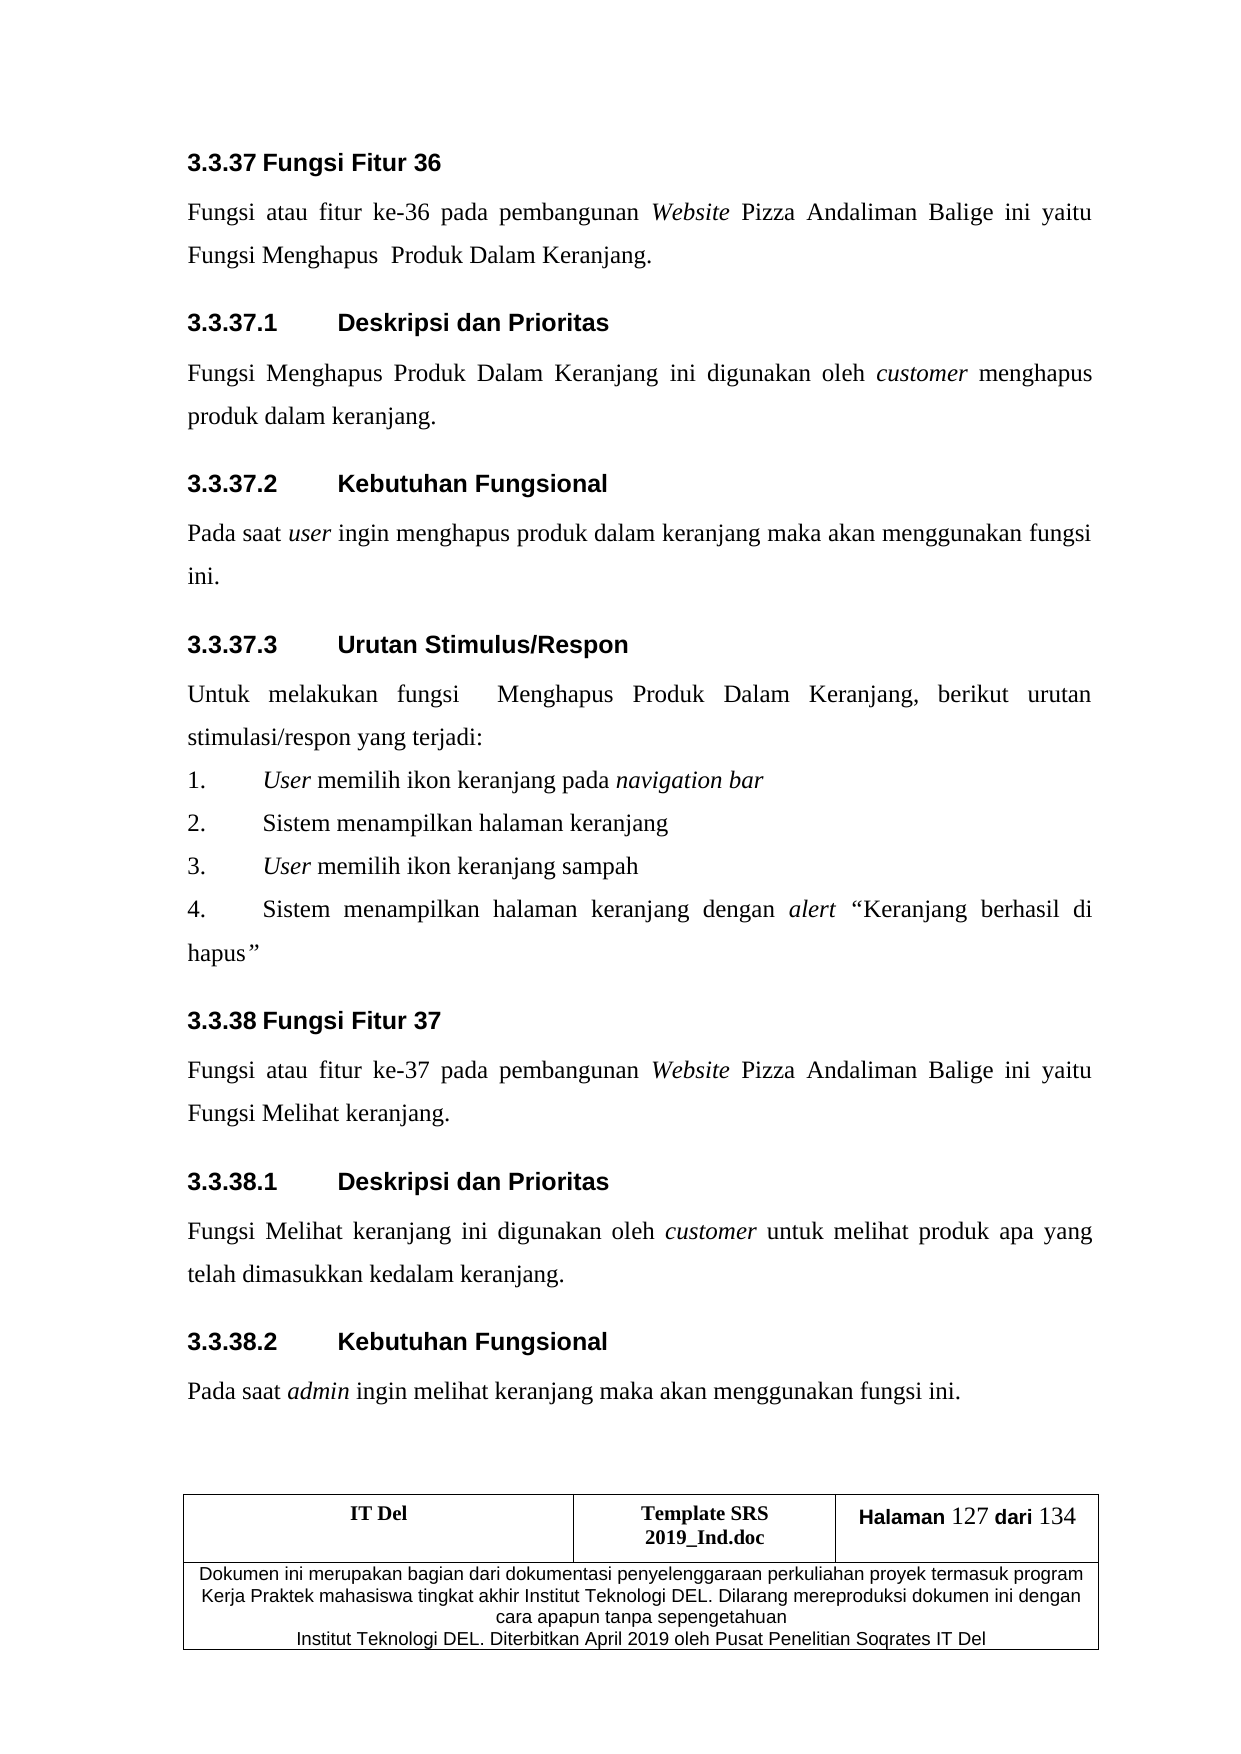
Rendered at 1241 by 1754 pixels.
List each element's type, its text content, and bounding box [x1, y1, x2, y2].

subtitle Fungsi Fitur 37 [187, 1006, 1092, 1034]
subtitle Deskripsi dan Prioritas [187, 308, 1092, 337]
list Sistem menampilkan halaman keranjang [187, 808, 1092, 837]
subtitle Kebutuhan Fungsional [187, 1327, 1092, 1356]
subtitle Kebutuhan Fungsional [187, 469, 1092, 498]
text Pada saat admin ingin melihat keranjang maka akan menggunakan fungsi ini. [187, 1376, 1092, 1405]
subtitle Fungsi Fitur 36 [187, 148, 1092, 176]
list Sistem menampilkan halaman keranjang dengan alert “Keranjang berhasil di hapus” [187, 894, 1092, 966]
text Fungsi Melihat keranjang ini digunakan oleh customer untuk melihat produk apa yang telah dimasukkan kedalam keranjang. [187, 1216, 1092, 1288]
text Untuk melakukan fungsi Menghapus Produk Dalam Keranjang, berikut urutan stimulasi/respon yang terjadi: [187, 679, 1092, 751]
text Fungsi atau fitur ke-36 pada pembangunan Website Pizza Andaliman Balige ini yaitu Fungsi Menghapus Produk Dalam Keranjang. [187, 197, 1092, 269]
text Fungsi Menghapus Produk Dalam Keranjang ini digunakan oleh customer menghapus produk dalam keranjang. [187, 358, 1092, 429]
list User memilih ikon keranjang pada navigation bar [187, 765, 1092, 794]
list User memilih ikon keranjang sampah [187, 851, 1092, 880]
text Pada saat user ingin menghapus produk dalam keranjang maka akan menggunakan fungsi ini. [187, 518, 1092, 590]
subtitle Deskripsi dan Prioritas [187, 1166, 1092, 1195]
subtitle Urutan Stimulus/Respon [187, 629, 1092, 658]
text Fungsi atau fitur ke-37 pada pembangunan Website Pizza Andaliman Balige ini yaitu Fungsi Melihat keranjang. [187, 1055, 1092, 1127]
